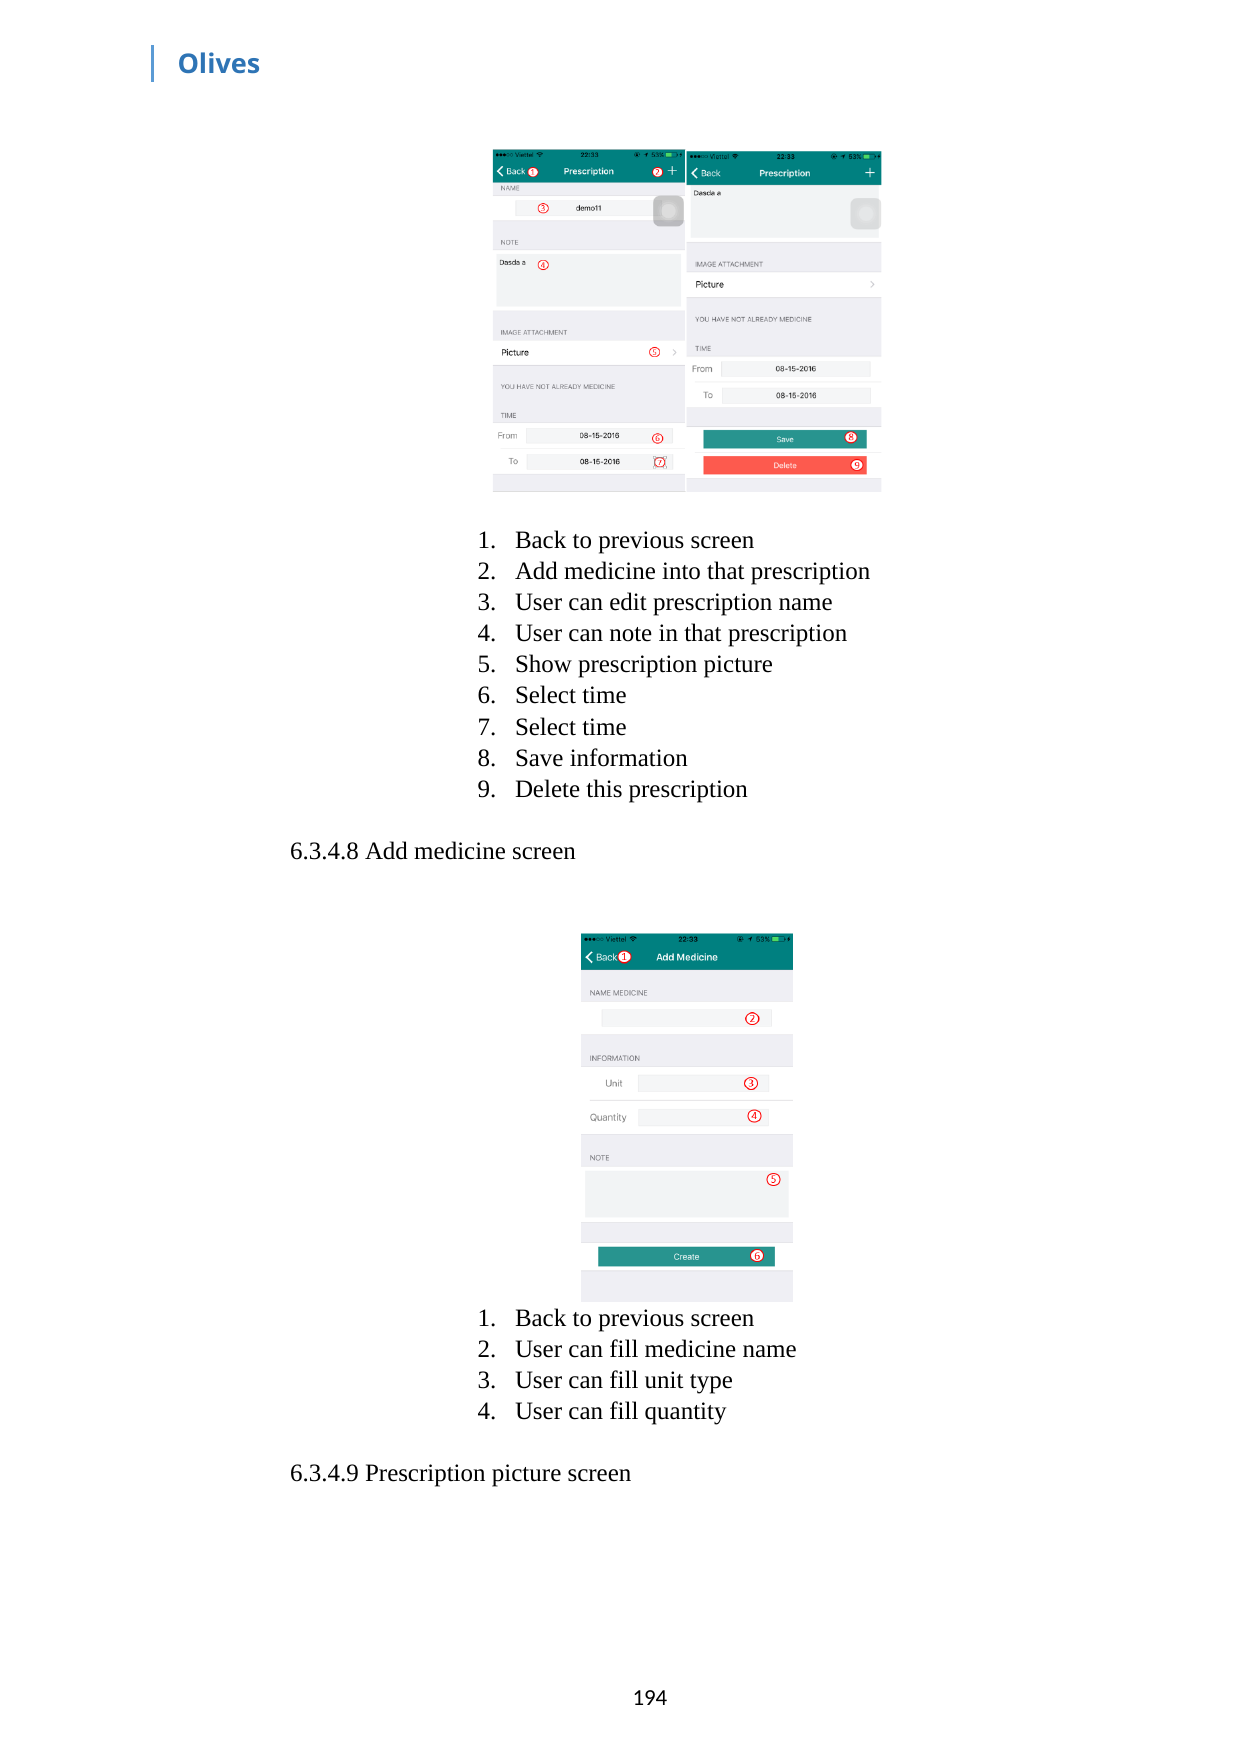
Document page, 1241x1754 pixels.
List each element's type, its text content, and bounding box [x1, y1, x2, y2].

list Prescription picture screen [290, 1458, 1122, 1487]
list Save information [477, 743, 1122, 771]
list Add medicine into that prescription [477, 556, 1122, 585]
list Delete this prescription [477, 774, 1122, 802]
list Back to previous screen [477, 1303, 1122, 1332]
list Add medicine screen [290, 836, 1122, 864]
list User can fill unit type [477, 1365, 1122, 1394]
list User can note in that prescription [477, 618, 1122, 647]
list User can fill medicine name [477, 1334, 1122, 1363]
picture [580, 931, 795, 1302]
list User can edit prescription name [477, 587, 1122, 616]
list Back to previous screen [477, 525, 1122, 554]
list Show prescription picture [477, 649, 1122, 678]
list User can fill quantity [477, 1396, 1122, 1425]
picture [492, 149, 882, 492]
list Select time [477, 681, 1122, 709]
list Select time [477, 712, 1122, 740]
